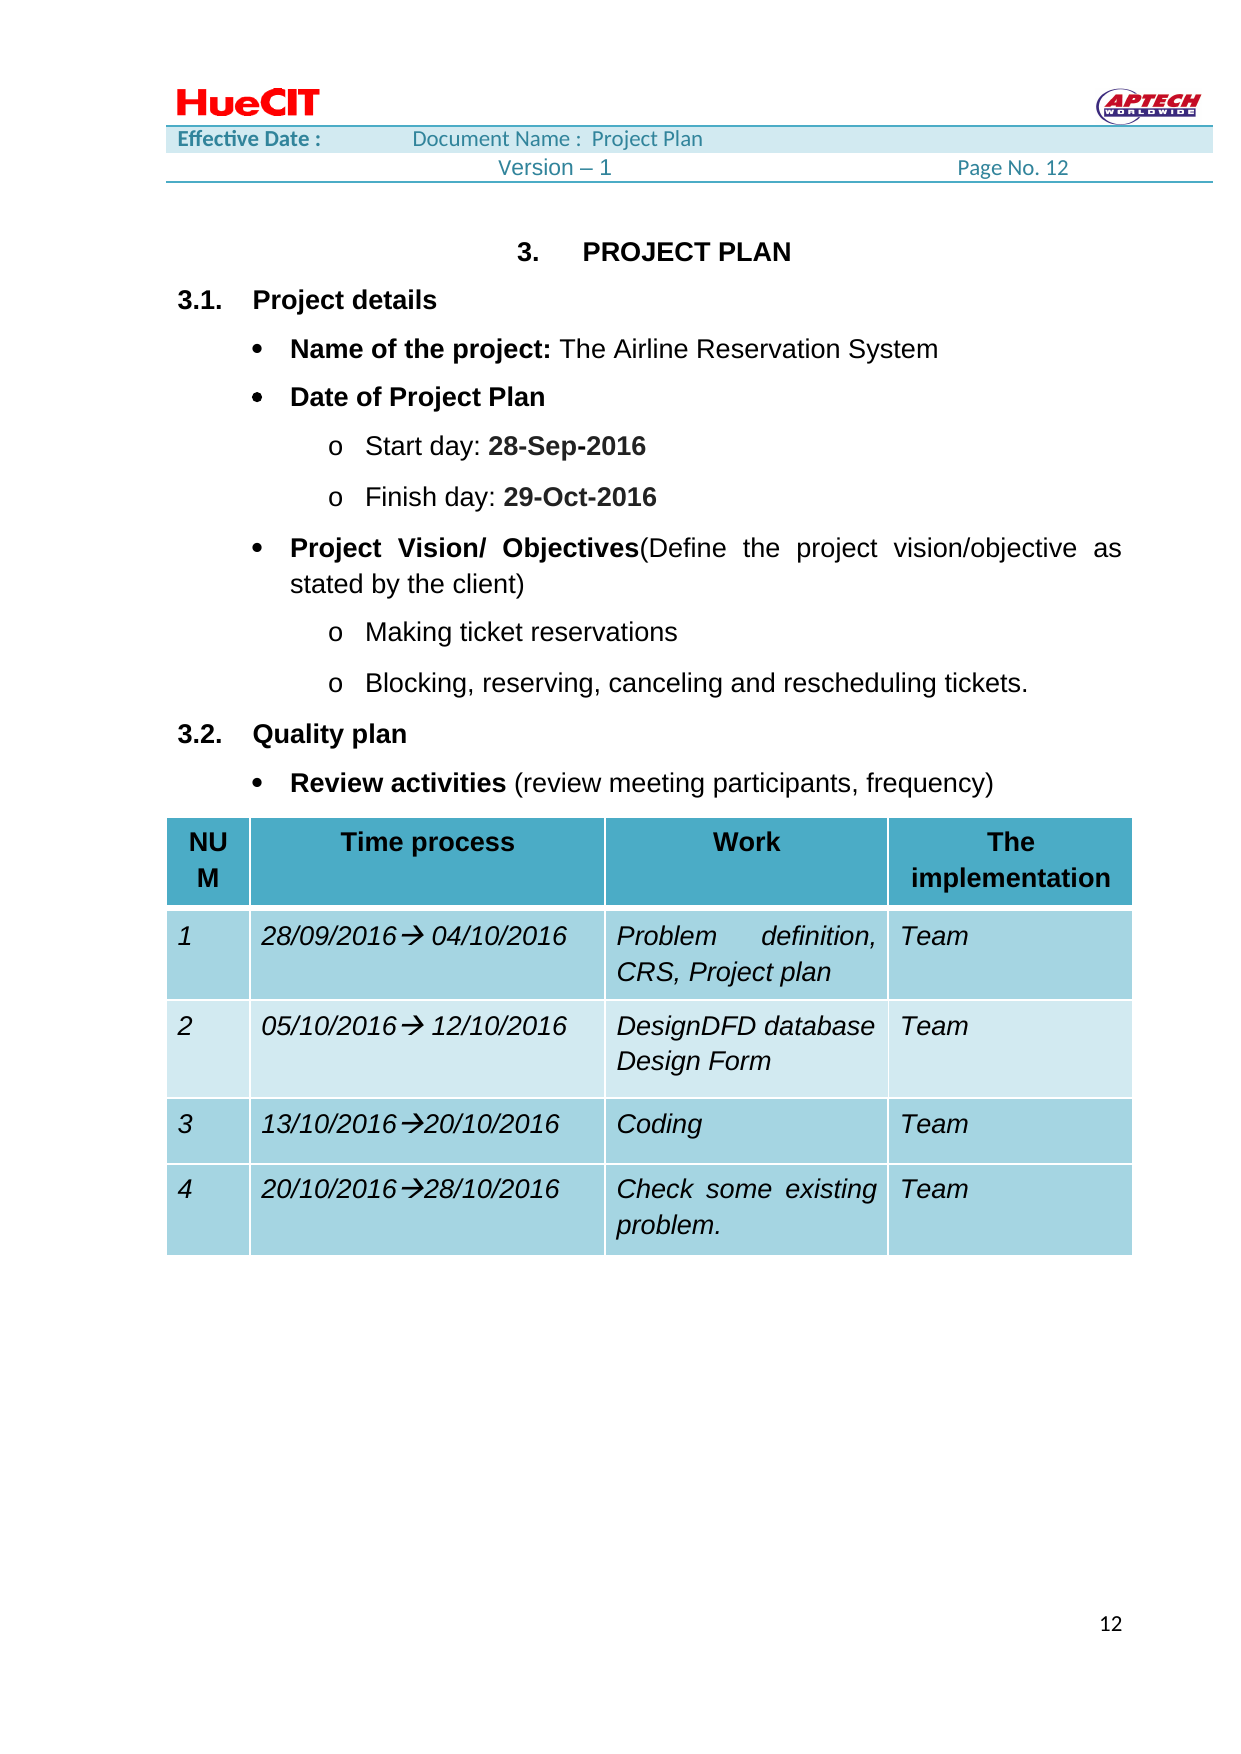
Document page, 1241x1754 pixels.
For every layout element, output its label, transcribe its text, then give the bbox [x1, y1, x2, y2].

table_cell DesignDFD database Design Form [606, 1001, 888, 1097]
picture [1095, 88, 1202, 125]
list Making ticket reservations [327, 616, 1122, 650]
table_cell Team [889, 1001, 1132, 1097]
table_cell Team [889, 1099, 1132, 1163]
list Name of the project: The Airline Reservation System [252, 333, 1122, 364]
table_cell 2 [167, 1001, 249, 1097]
table_cell Team [889, 1165, 1132, 1255]
list Blocking, reserving, canceling and rescheduling tickets. [327, 667, 1122, 701]
table_cell 05/10/2016 12/10/2016 [251, 1001, 604, 1097]
list Review activities (review meeting participants, frequency) [252, 767, 1122, 798]
table_cell 3 [167, 1099, 249, 1163]
table_header NUM [167, 818, 249, 905]
table_cell Team [889, 911, 1132, 999]
table_header Time process [251, 818, 604, 905]
list Start day: 28-Sep-2016 [327, 430, 1122, 463]
table_header Work [606, 818, 887, 905]
table_cell Problem definition, CRS, Project plan [606, 911, 887, 999]
list Project Vision/ Objectives(Define the project vision/objective as stated by the client) [252, 532, 1122, 599]
table_header The implementation [889, 818, 1132, 905]
table_cell 28/09/2016 04/10/2016 [251, 911, 604, 999]
table_cell 20/10/201628/10/2016 [251, 1165, 604, 1255]
table_cell Coding [606, 1099, 887, 1163]
list Quality plan [177, 718, 1122, 749]
table_cell 13/10/201620/10/2016 [251, 1099, 604, 1163]
list Project details [177, 284, 1122, 315]
table_cell 1 [167, 911, 249, 999]
list Date of Project Plan [252, 381, 1122, 412]
table_cell Check some existing problem. [606, 1165, 887, 1255]
subtitle PROJECT PLAN [187, 236, 1122, 267]
table_cell 4 [167, 1165, 249, 1255]
picture [177, 88, 320, 118]
list Finish day: 29-Oct-2016 [327, 481, 1122, 514]
